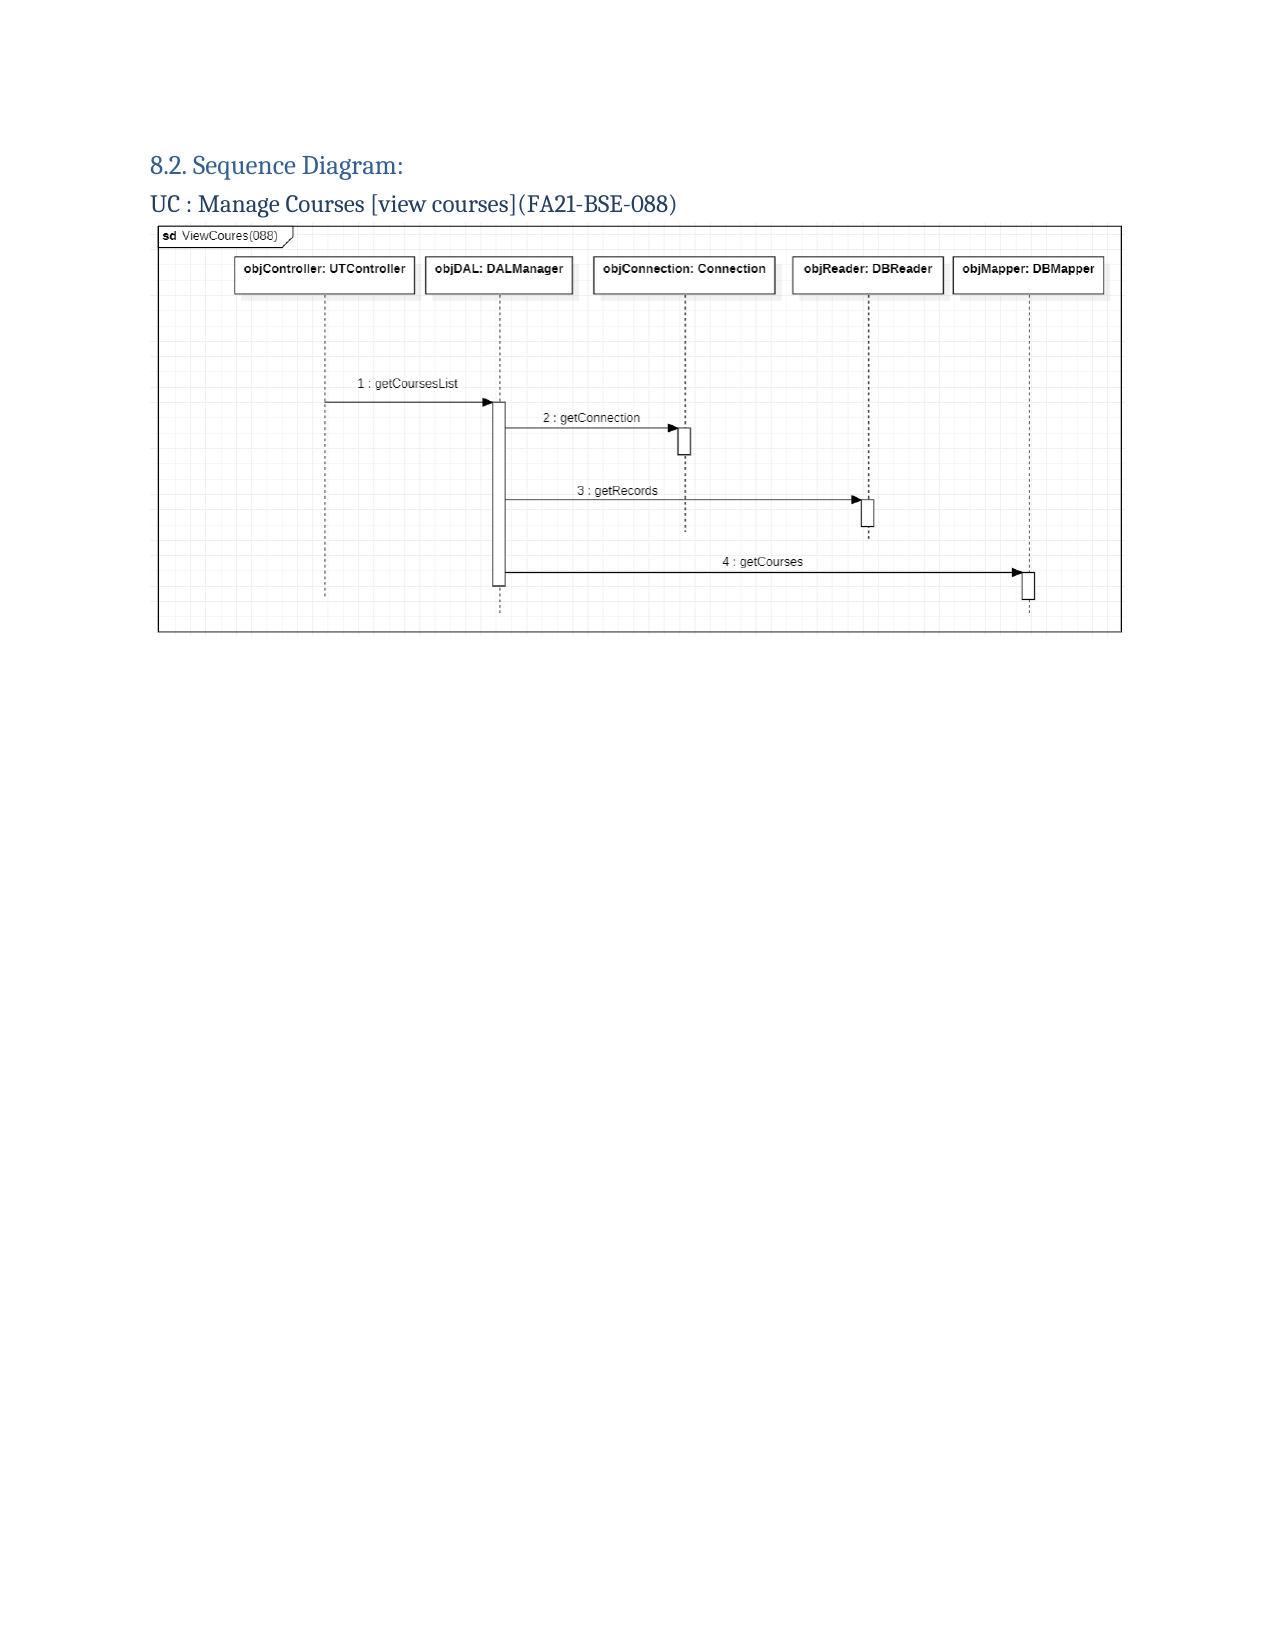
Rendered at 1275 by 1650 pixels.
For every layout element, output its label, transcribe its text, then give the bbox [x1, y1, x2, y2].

picture [150, 222, 1125, 636]
subtitle UC : Manage Courses [view courses](FA21-BSE-088) [150, 190, 1125, 219]
subtitle 8.2. Sequence Diagram: [150, 150, 1125, 181]
